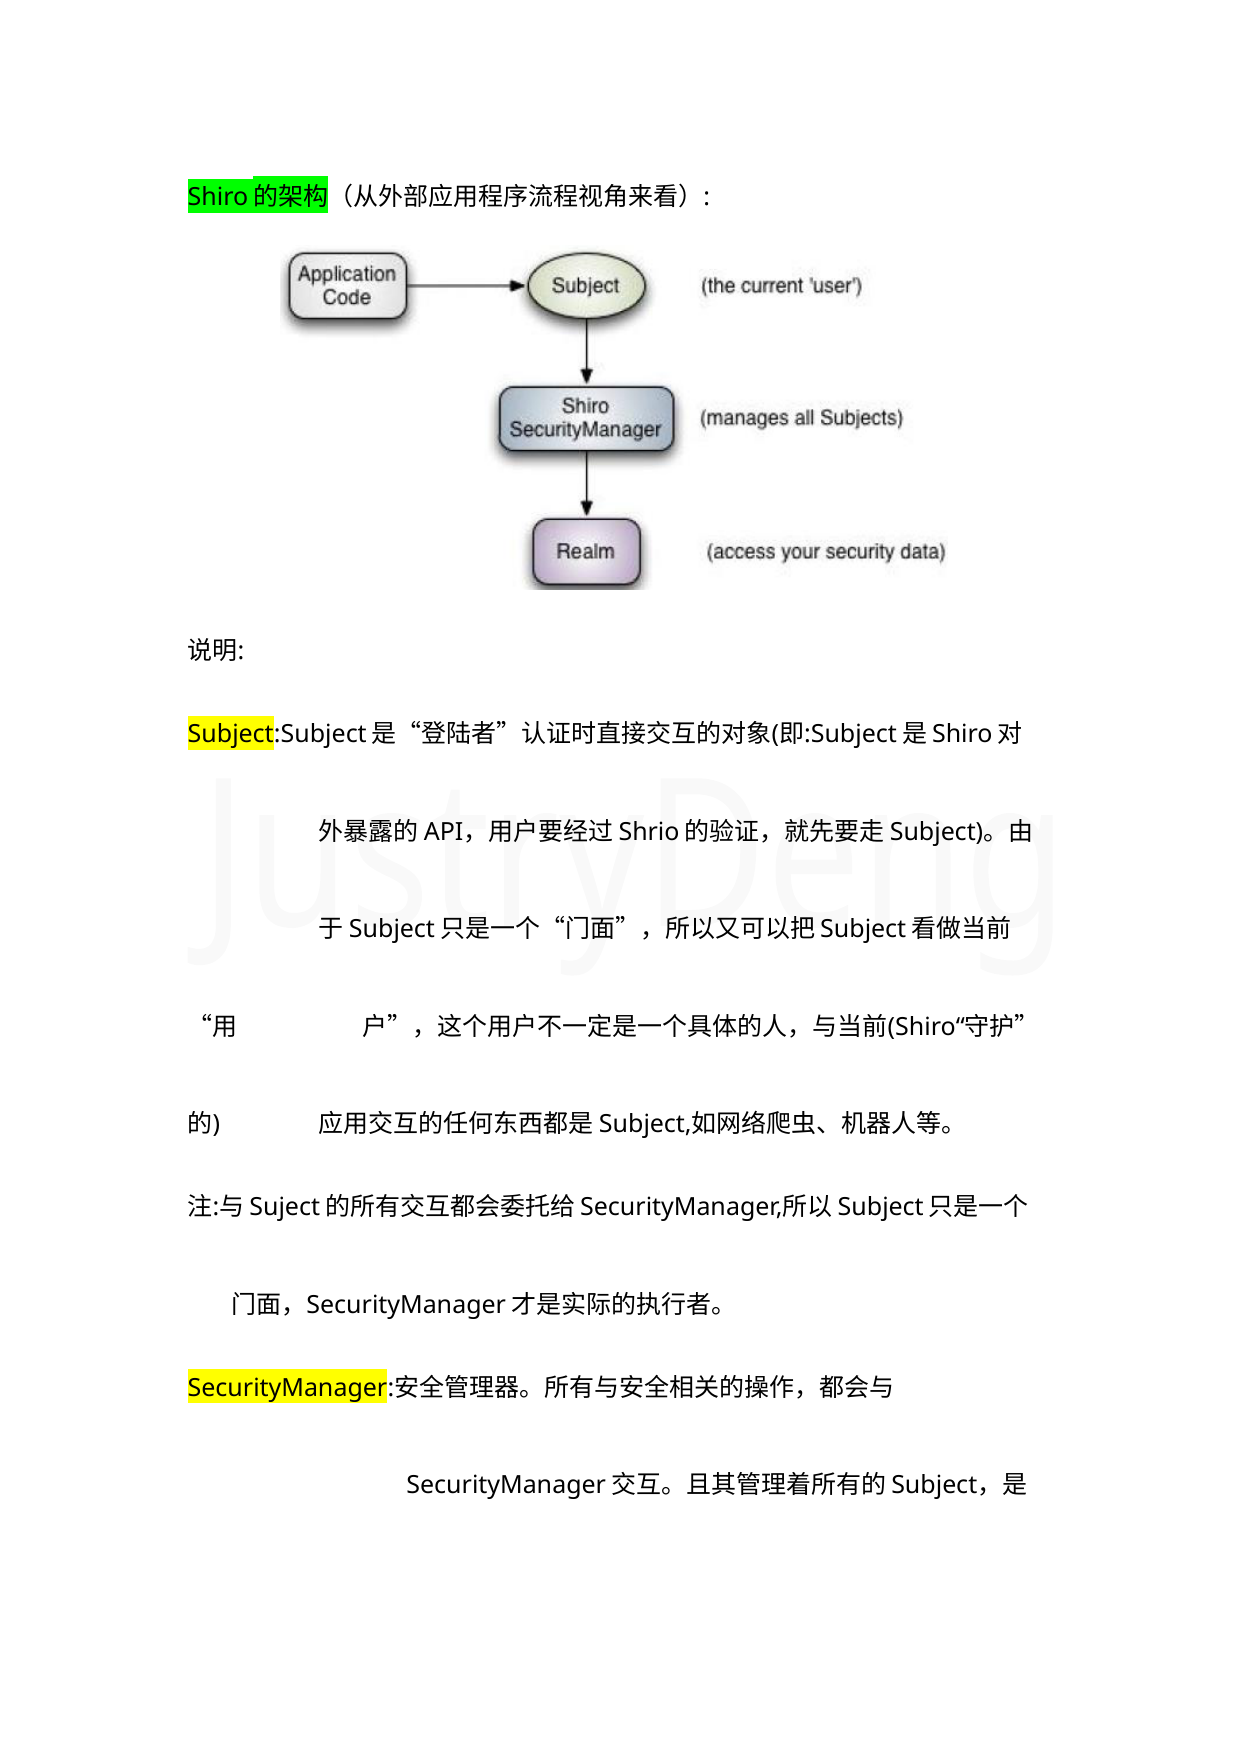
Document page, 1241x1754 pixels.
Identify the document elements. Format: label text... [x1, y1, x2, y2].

list Shiro的架构（从外部应用程序流程视角来看）: [187, 162, 1053, 227]
list Subject:Subject是“登陆者”认证时直接交互的对象(即:Subject是Shiro对 外暴露的API，用户要经过Shrio的验证，就先要走Subject)。由 于Subject只是一个“门面”，所以又可以把Subject看做当前“用 户”，这个用户不一定是一个具体的人，与当前(Shiro“守护”的) 应用交互的任何东西都是Subject,如网络爬虫、机器人等。 [187, 699, 1053, 1154]
list 说明: [187, 616, 1053, 681]
list 注:与Suject的所有交互都会委托给SecurityManager,所以Subject只是一个 门面，SecurityManager才是实际的执行者。 [187, 1172, 1053, 1335]
picture [278, 245, 962, 599]
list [187, 1353, 1053, 1515]
